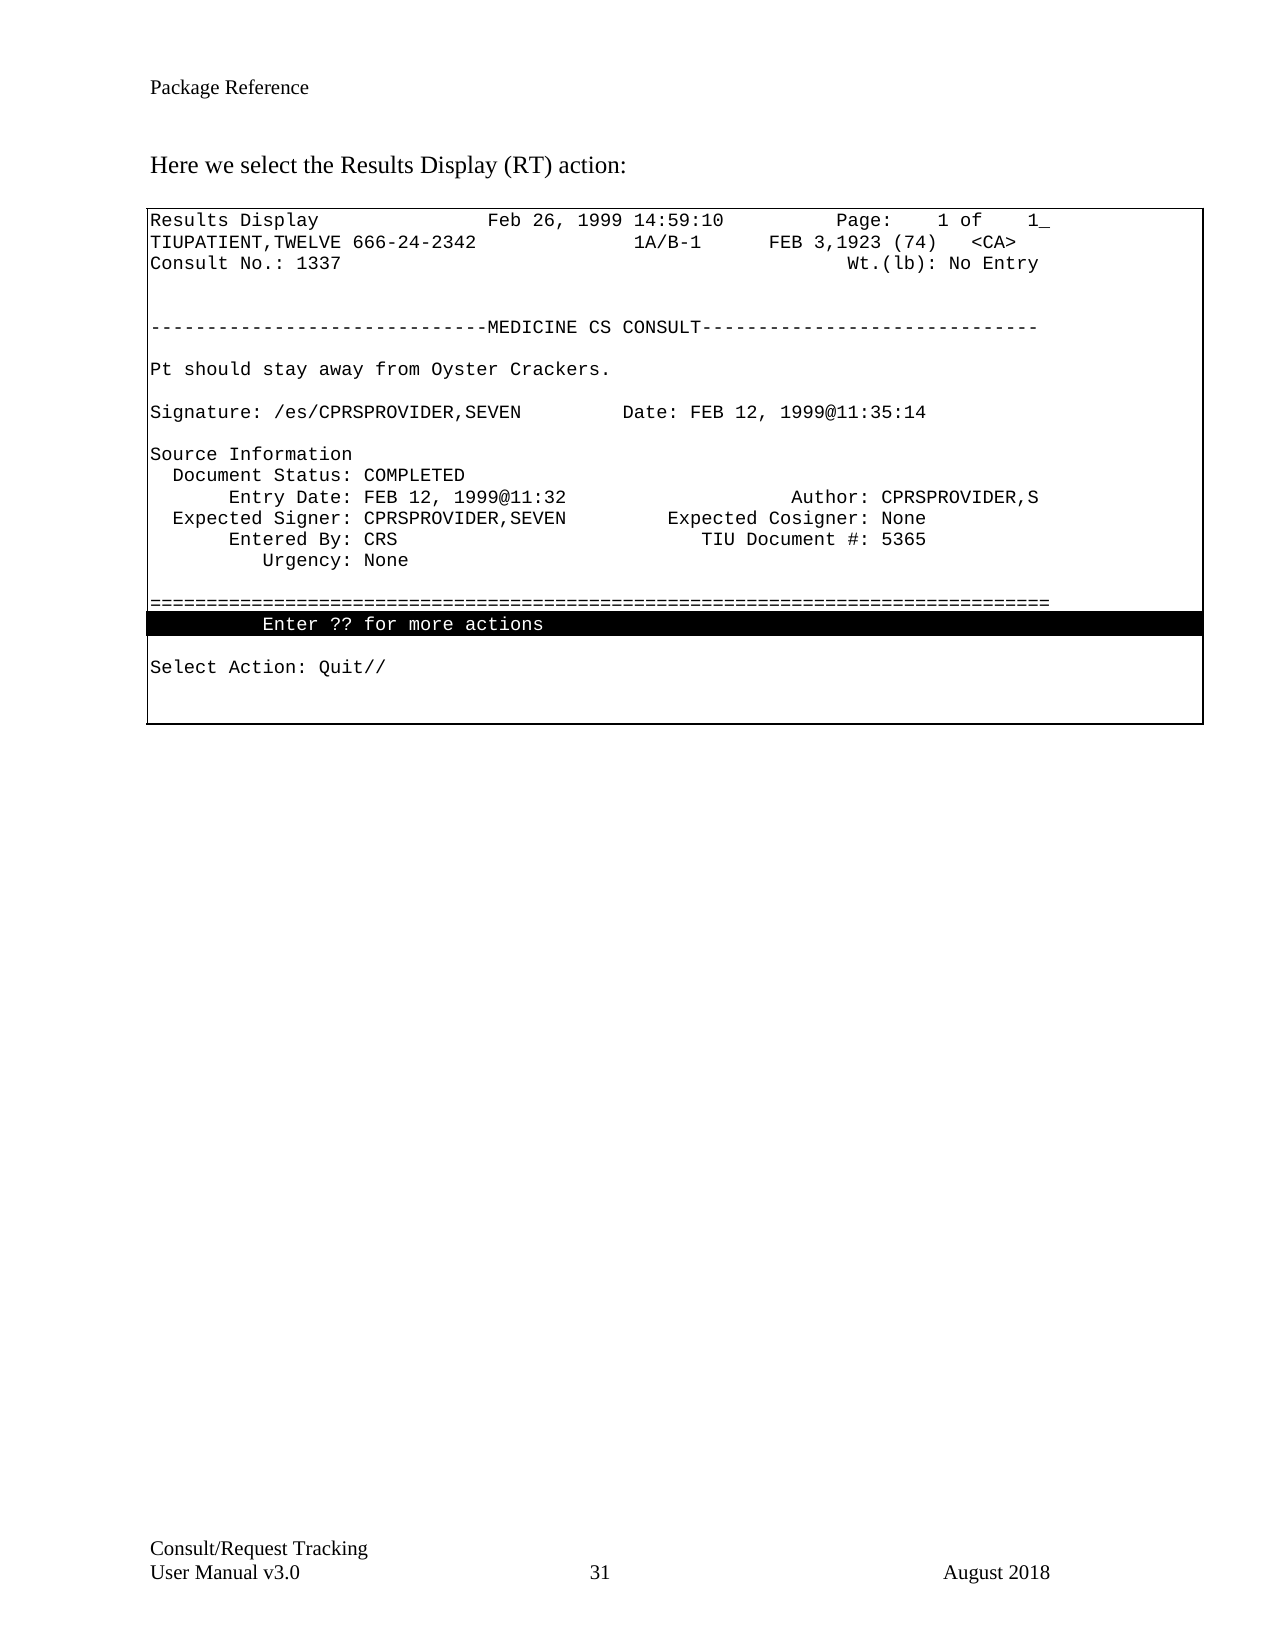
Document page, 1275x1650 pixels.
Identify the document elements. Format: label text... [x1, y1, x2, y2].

text Consult No.: 1337 Wt.(lb): No Entry [148, 250, 1202, 275]
text Document Status: COMPLETED [148, 462, 1202, 484]
text Pt should stay away from Oyster Crackers. [148, 356, 1202, 381]
text Entered By: CRS TIU Document #: 5365 [148, 526, 1202, 547]
text TIUPATIENT,TWELVE 666-24-2342 1A/B-1 FEB 3,1923 (74) <CA> [148, 229, 1202, 250]
text Expected Signer: CPRSPROVIDER,SEVEN Expected Cosigner: None [148, 505, 1202, 526]
text Enter ?? for more actions [148, 611, 1202, 636]
text ================================================================================ [148, 590, 1202, 611]
text Select Action: Quit// [148, 654, 1202, 679]
text Here we select the Results Display (RT) action: [150, 150, 1125, 179]
text Source Information [148, 441, 1202, 462]
text Entry Date: FEB 12, 1999@11:32 Author: CPRSPROVIDER,S [148, 484, 1202, 505]
text ------------------------------MEDICINE CS CONSULT------------------------------ [148, 314, 1202, 339]
text Signature: /es/CPRSPROVIDER,SEVEN Date: FEB 12, 1999@11:35:14 [148, 399, 1202, 424]
text Results Display Feb 26, 1999 14:59:10 Page: 1 of 1_ [148, 209, 1202, 229]
text Urgency: None [148, 547, 1202, 572]
